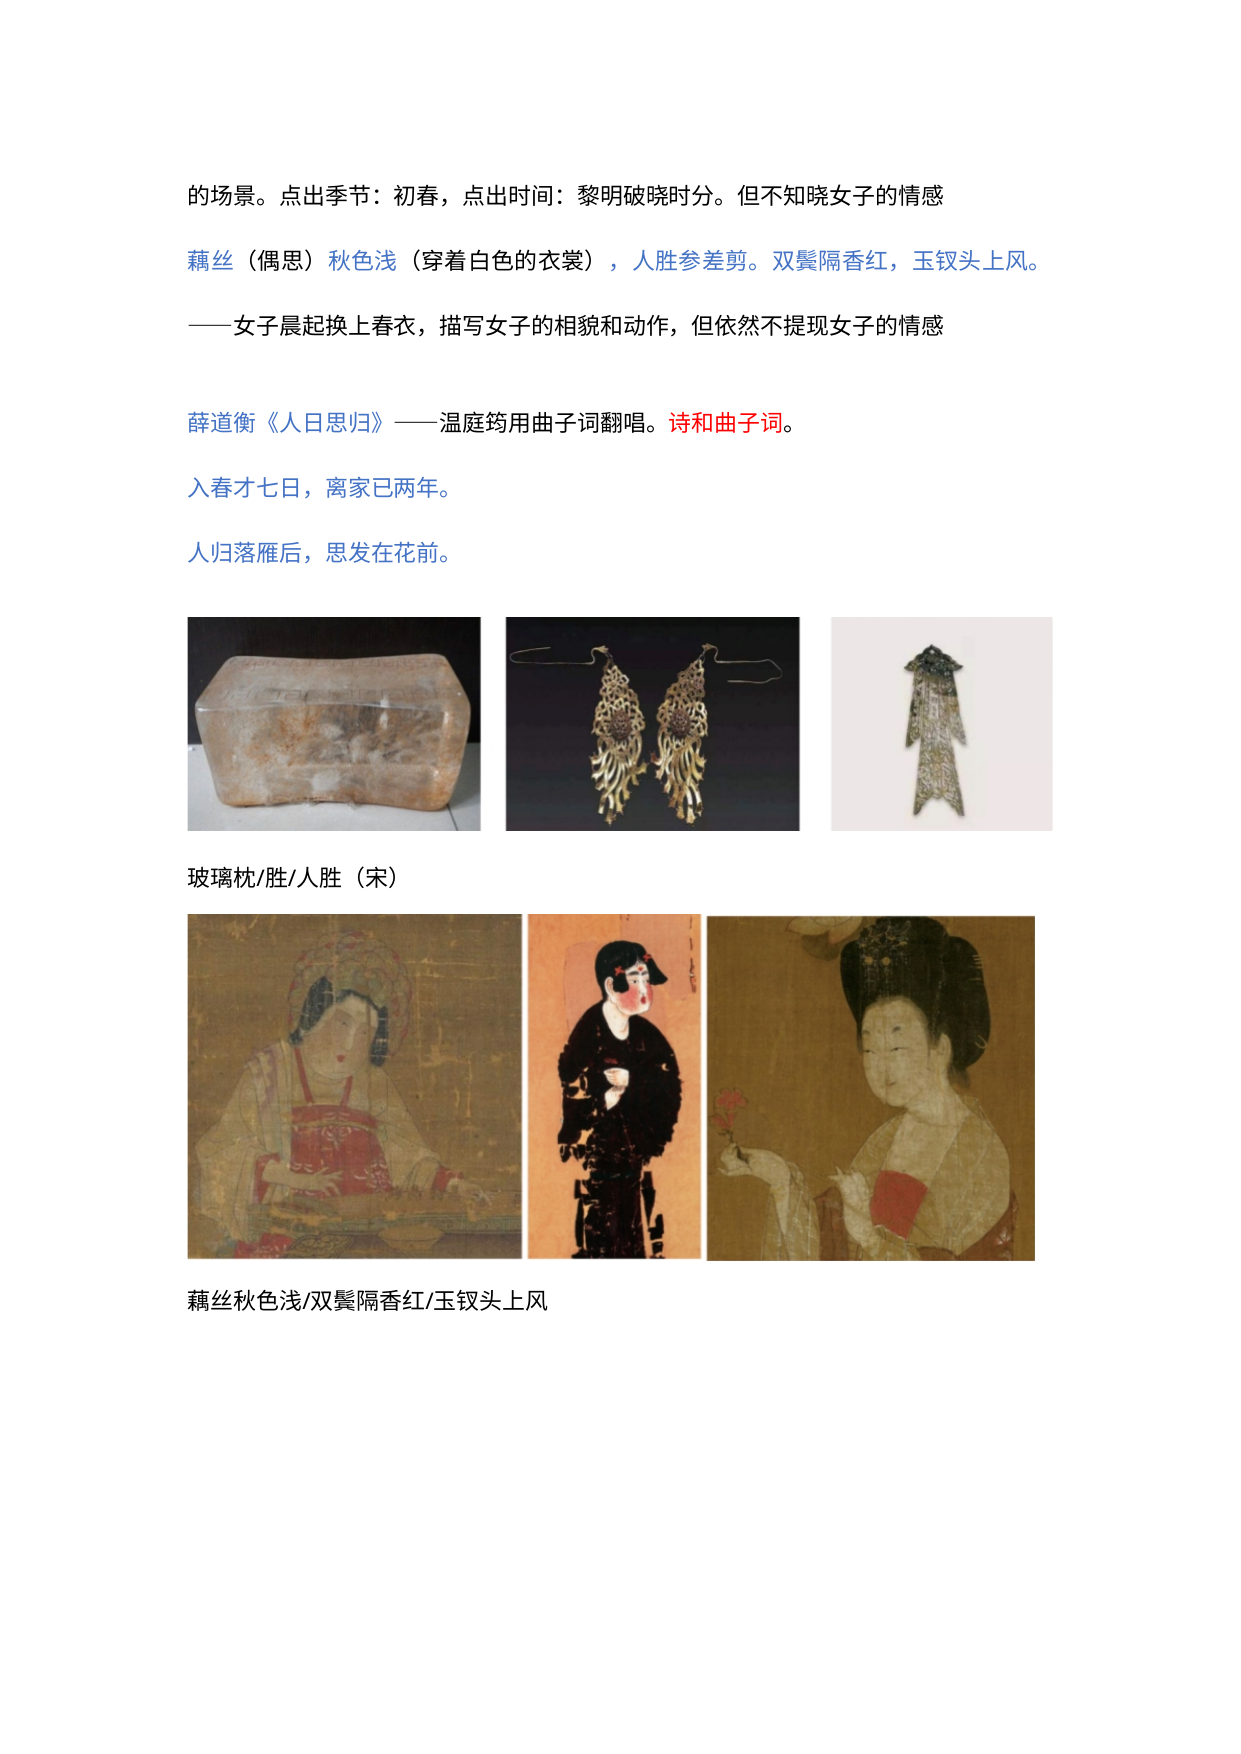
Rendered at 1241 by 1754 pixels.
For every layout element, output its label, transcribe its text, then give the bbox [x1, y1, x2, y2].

picture [187, 617, 1053, 831]
picture [187, 914, 1036, 1262]
text 玻璃枕/胜/人胜（宋） [187, 844, 1053, 909]
text 入春才七日，离家已两年。 人归落雁后，思发在花前。 [187, 454, 1053, 617]
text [187, 162, 1053, 454]
text 藕丝秋色浅/双鬓隔香红/玉钗头上风 [187, 1267, 1053, 1332]
